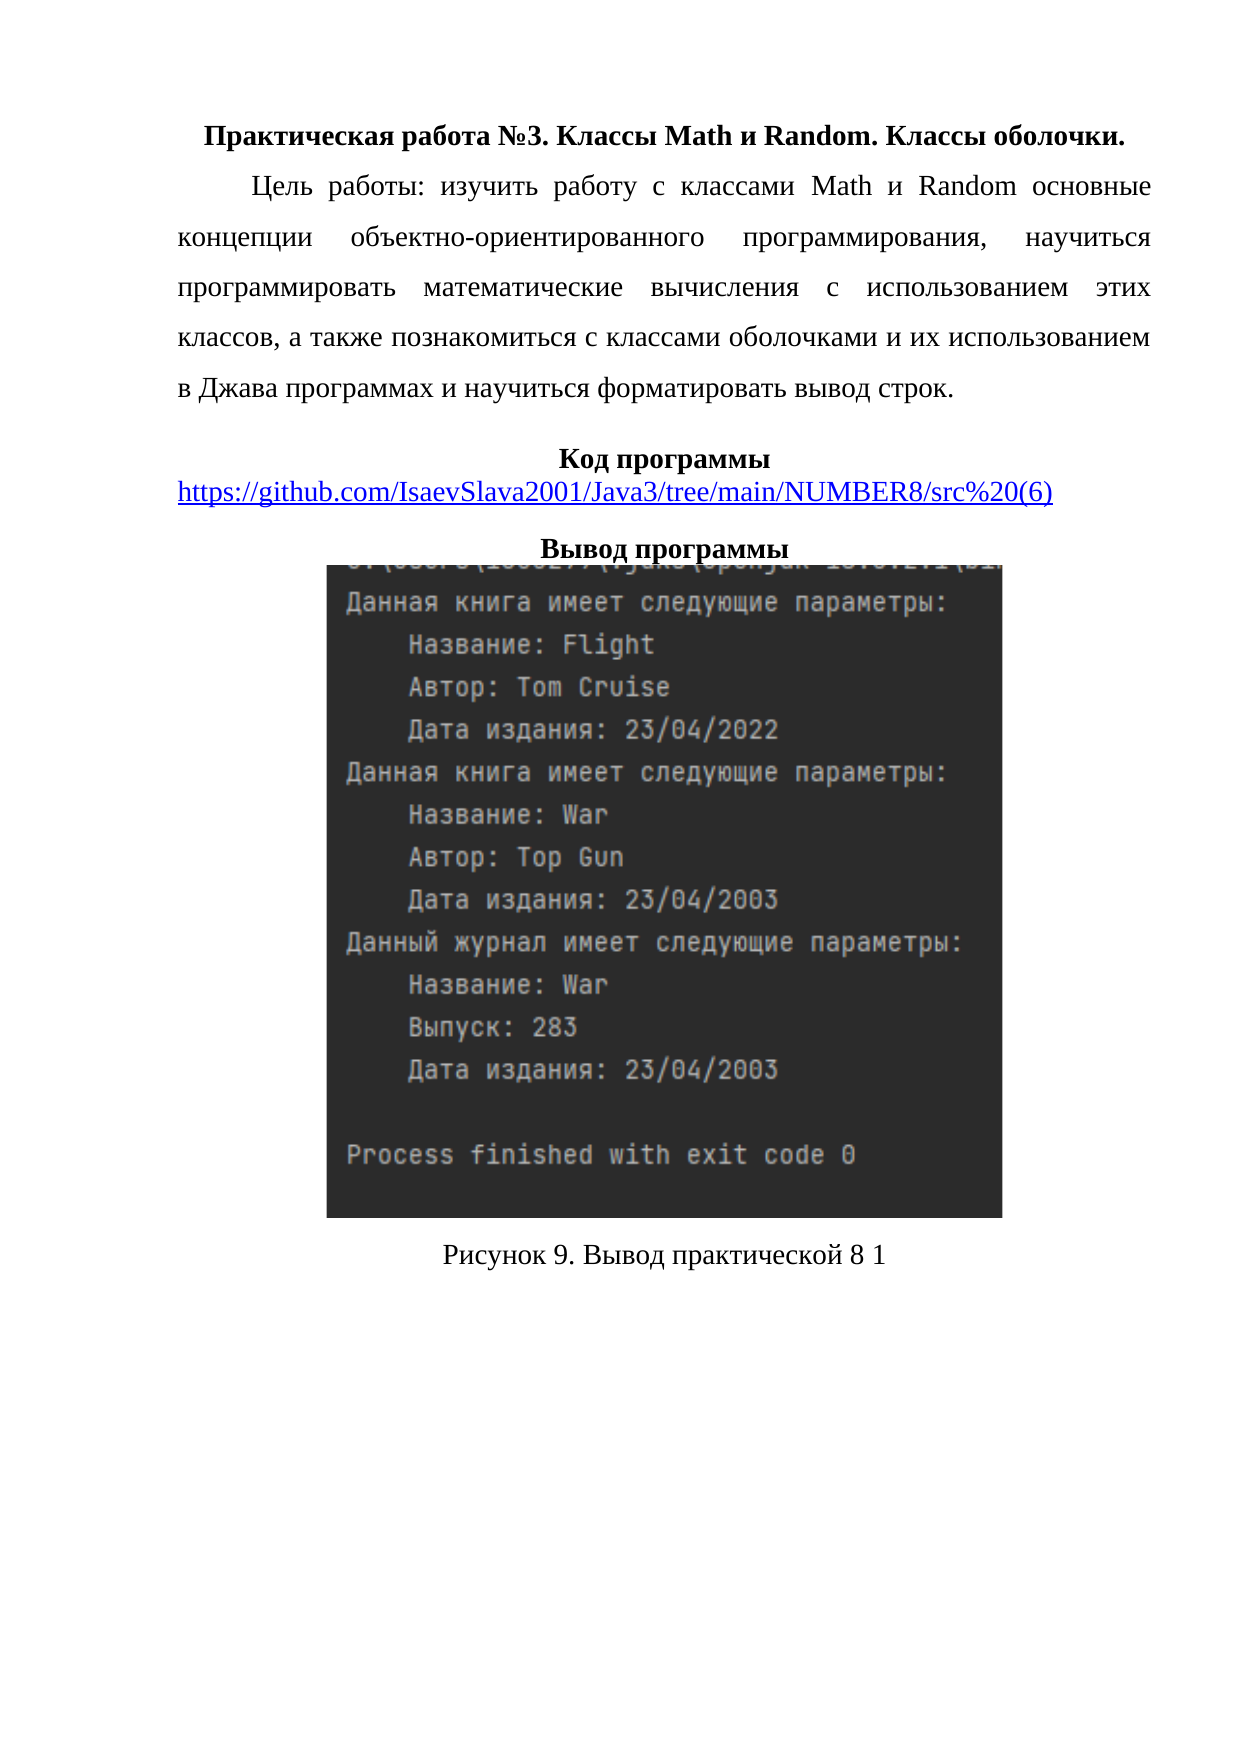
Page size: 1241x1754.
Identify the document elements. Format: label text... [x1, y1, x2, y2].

text Рисунок 9. Вывод практической 8 1 [177, 1237, 1152, 1271]
subtitle Практическая работа №3. Классы Math и Random. Классы оболочки. [177, 118, 1152, 152]
picture [326, 565, 1003, 1218]
text Цель работы: изучить работу с классами Math и Random основные концепции объектно-ориентированного программирования, научиться программировать математические вычисления с использованием этих классов, а также познакомиться с классами оболочками и их использованием в Джава программах и научиться форматировать вывод строк. [177, 168, 1152, 403]
subtitle Вывод программы [177, 531, 1152, 565]
subtitle Код программы [177, 441, 1152, 474]
text https://github.com/IsaevSlava2001/Java3/tree/main/NUMBER8/src%20(6) [177, 474, 1152, 508]
